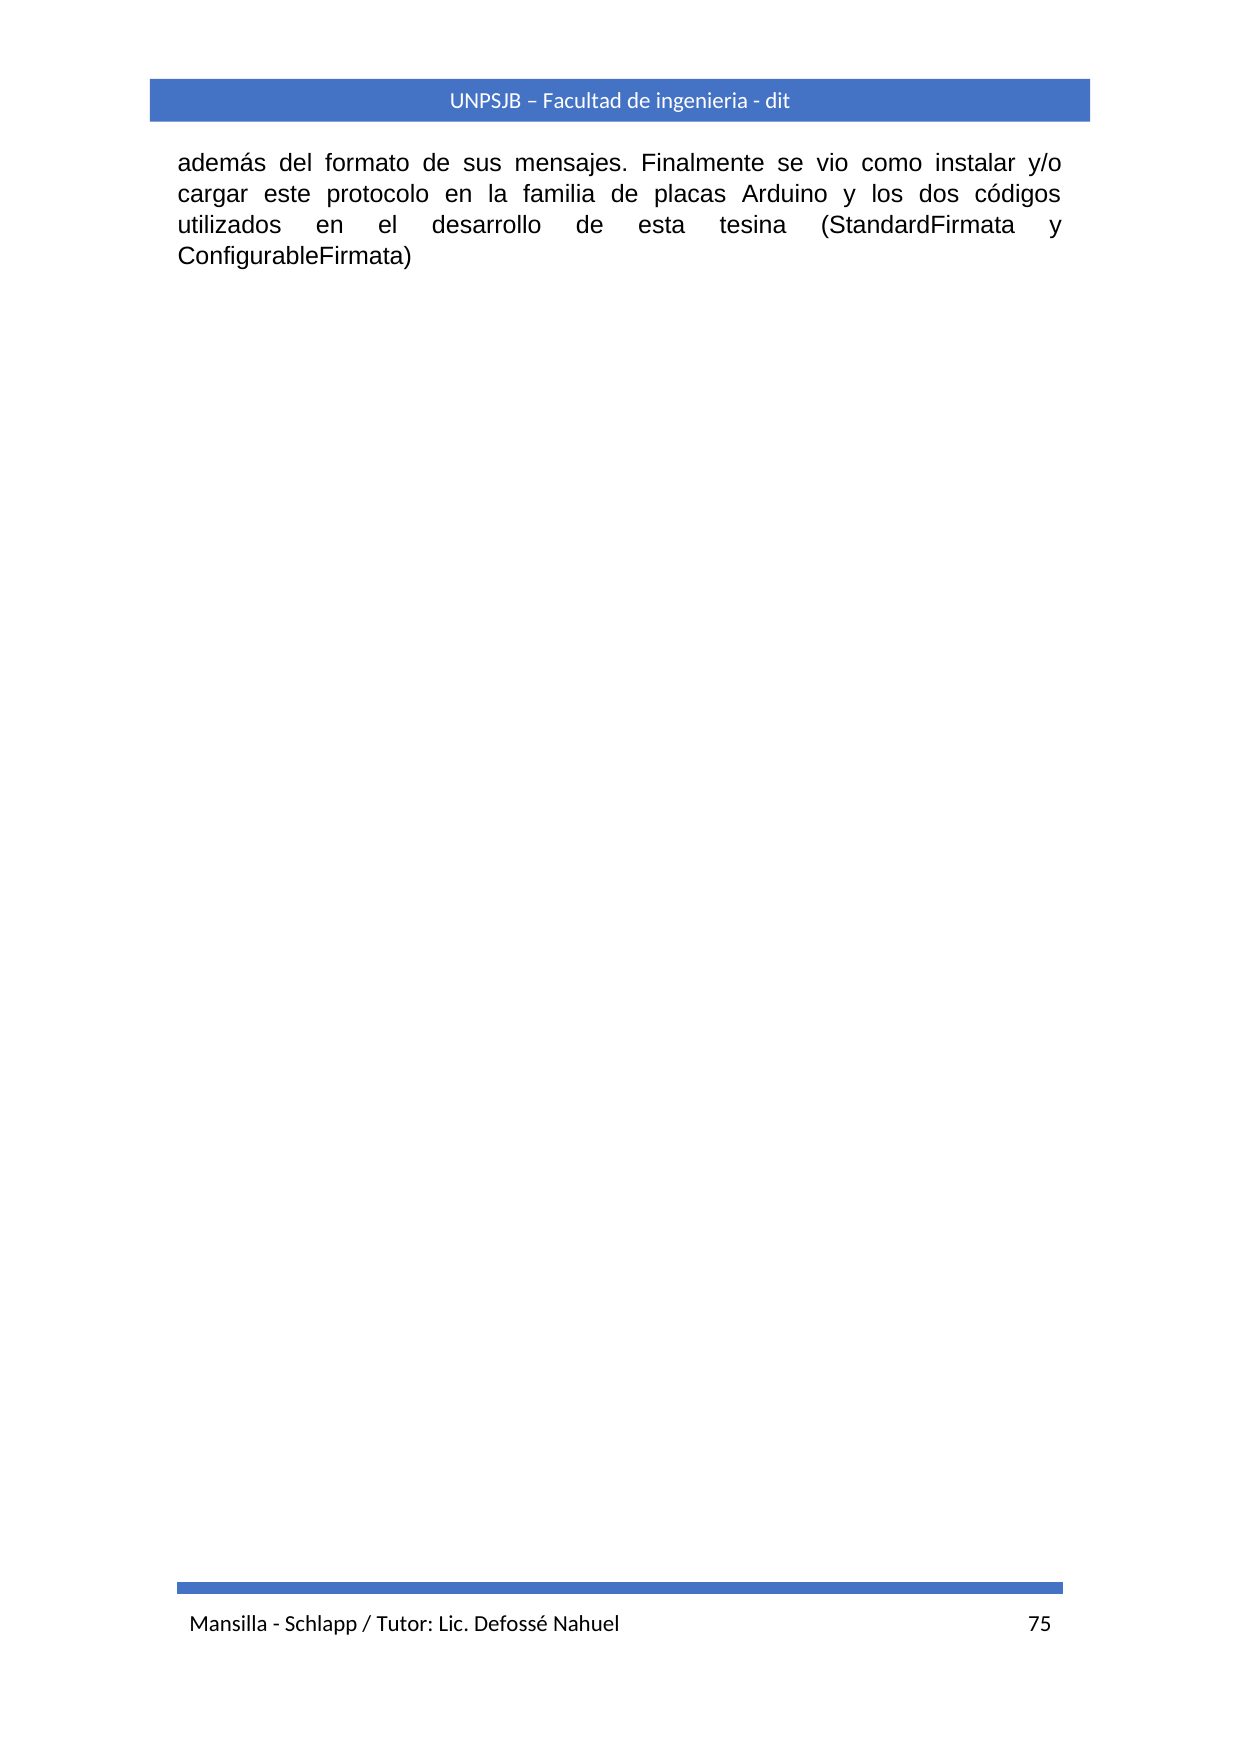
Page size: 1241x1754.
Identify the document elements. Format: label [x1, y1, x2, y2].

text [177, 148, 1063, 269]
